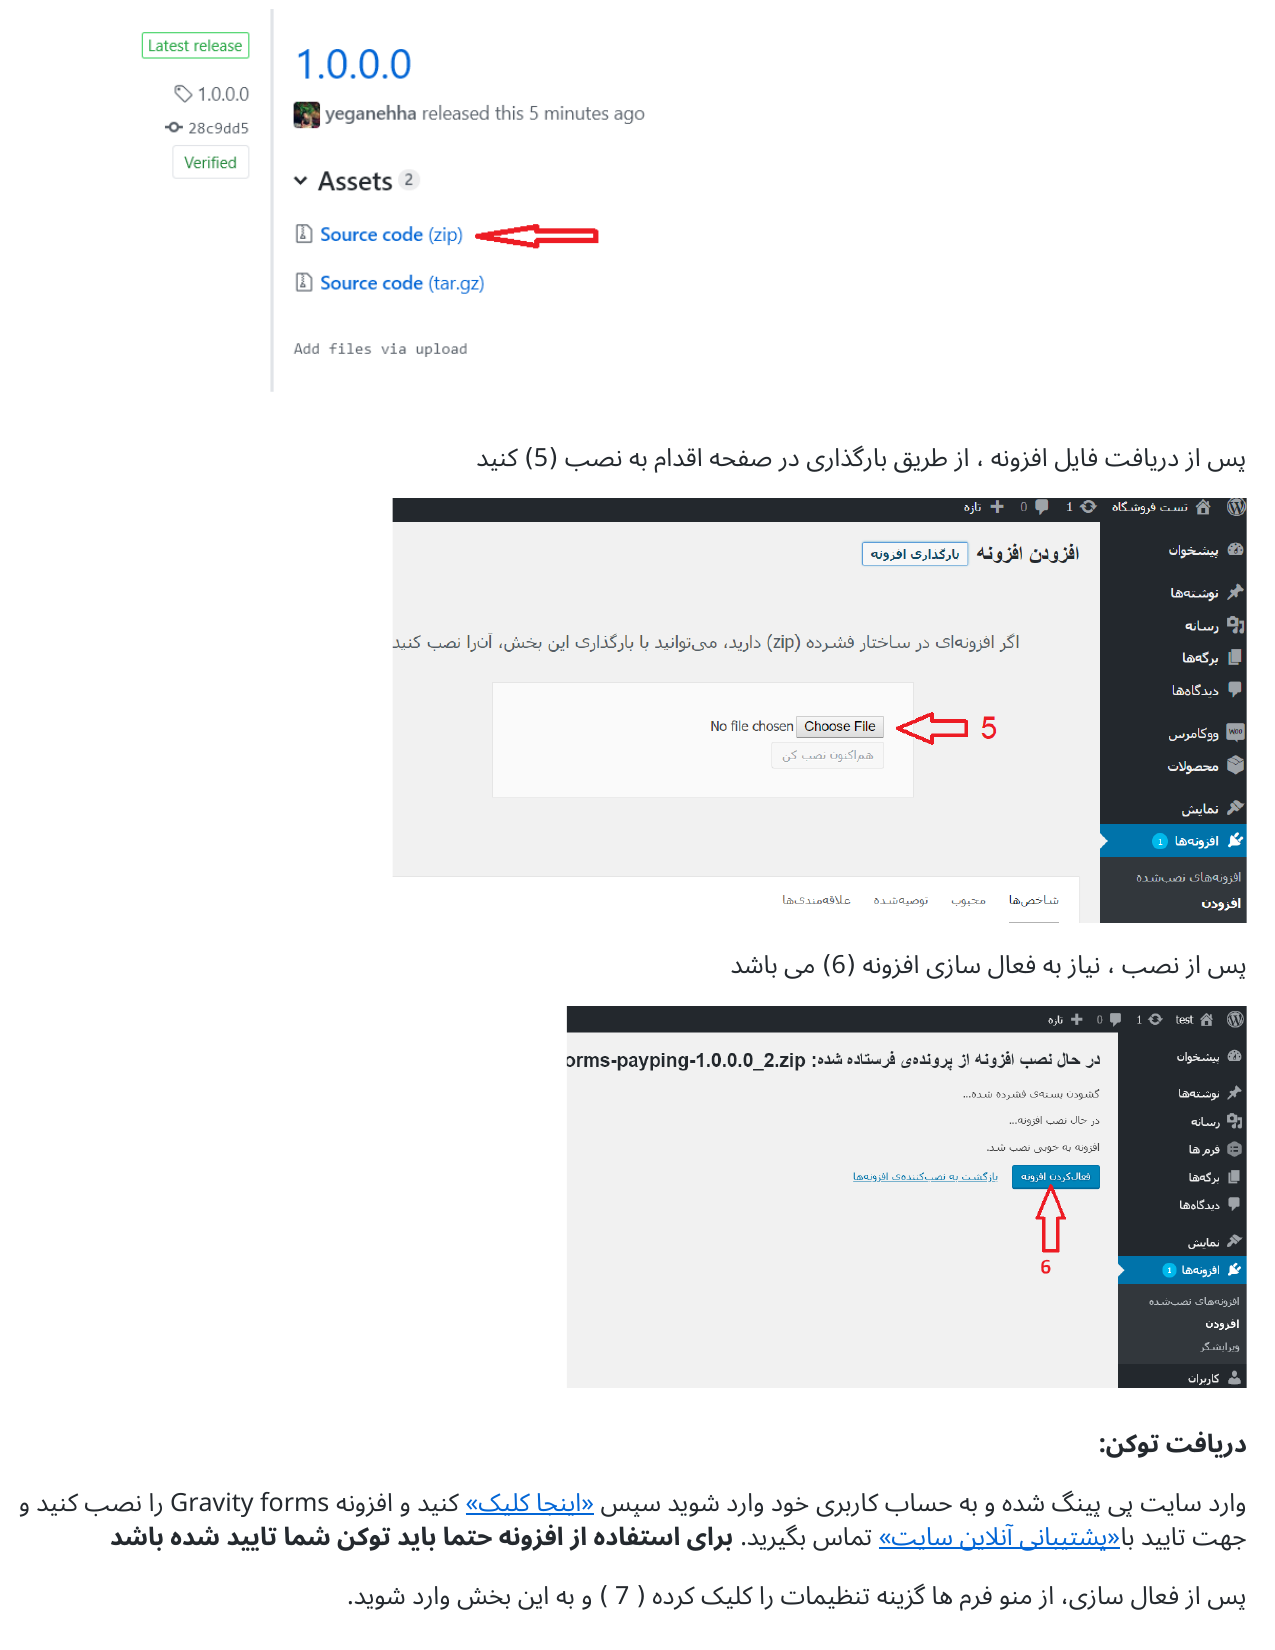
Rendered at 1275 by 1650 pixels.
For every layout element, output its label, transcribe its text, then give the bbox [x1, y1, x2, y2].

text پس از فعال سازی، از منو فرم ها گزینه تنظیمات را کلیک کرده ( 7 ) و به این بخش وارد شوید. [9, 1578, 1247, 1612]
text وارد سایت پی پینگ شده و به حساب کاربری خود وارد شوید سپس «اینجا کلیک» کنید و افزونه Gravity forms را نصب کنید و جهت تایید با«پشتیبانی آنلاین سایت» تماس بگیرید. برای استفاده از افزونه حتما باید توکن شما تایید شده باشد [9, 1484, 1247, 1553]
text پس از نصب ، نیاز به فعال سازی افزونه (6) می باشد [9, 947, 1247, 981]
subtitle دریافت توکن: [9, 1426, 1247, 1459]
picture [1229, 1264, 1238, 1275]
picture [126, 9, 1247, 415]
picture [566, 1006, 1247, 1388]
picture [1229, 836, 1242, 846]
picture [1177, 839, 1186, 845]
picture [392, 498, 1247, 923]
text پس از دریافت فایل افزونه ، از طریق بارگذاری در صفحه اقدام به نصب (5) کنید [9, 439, 1247, 473]
